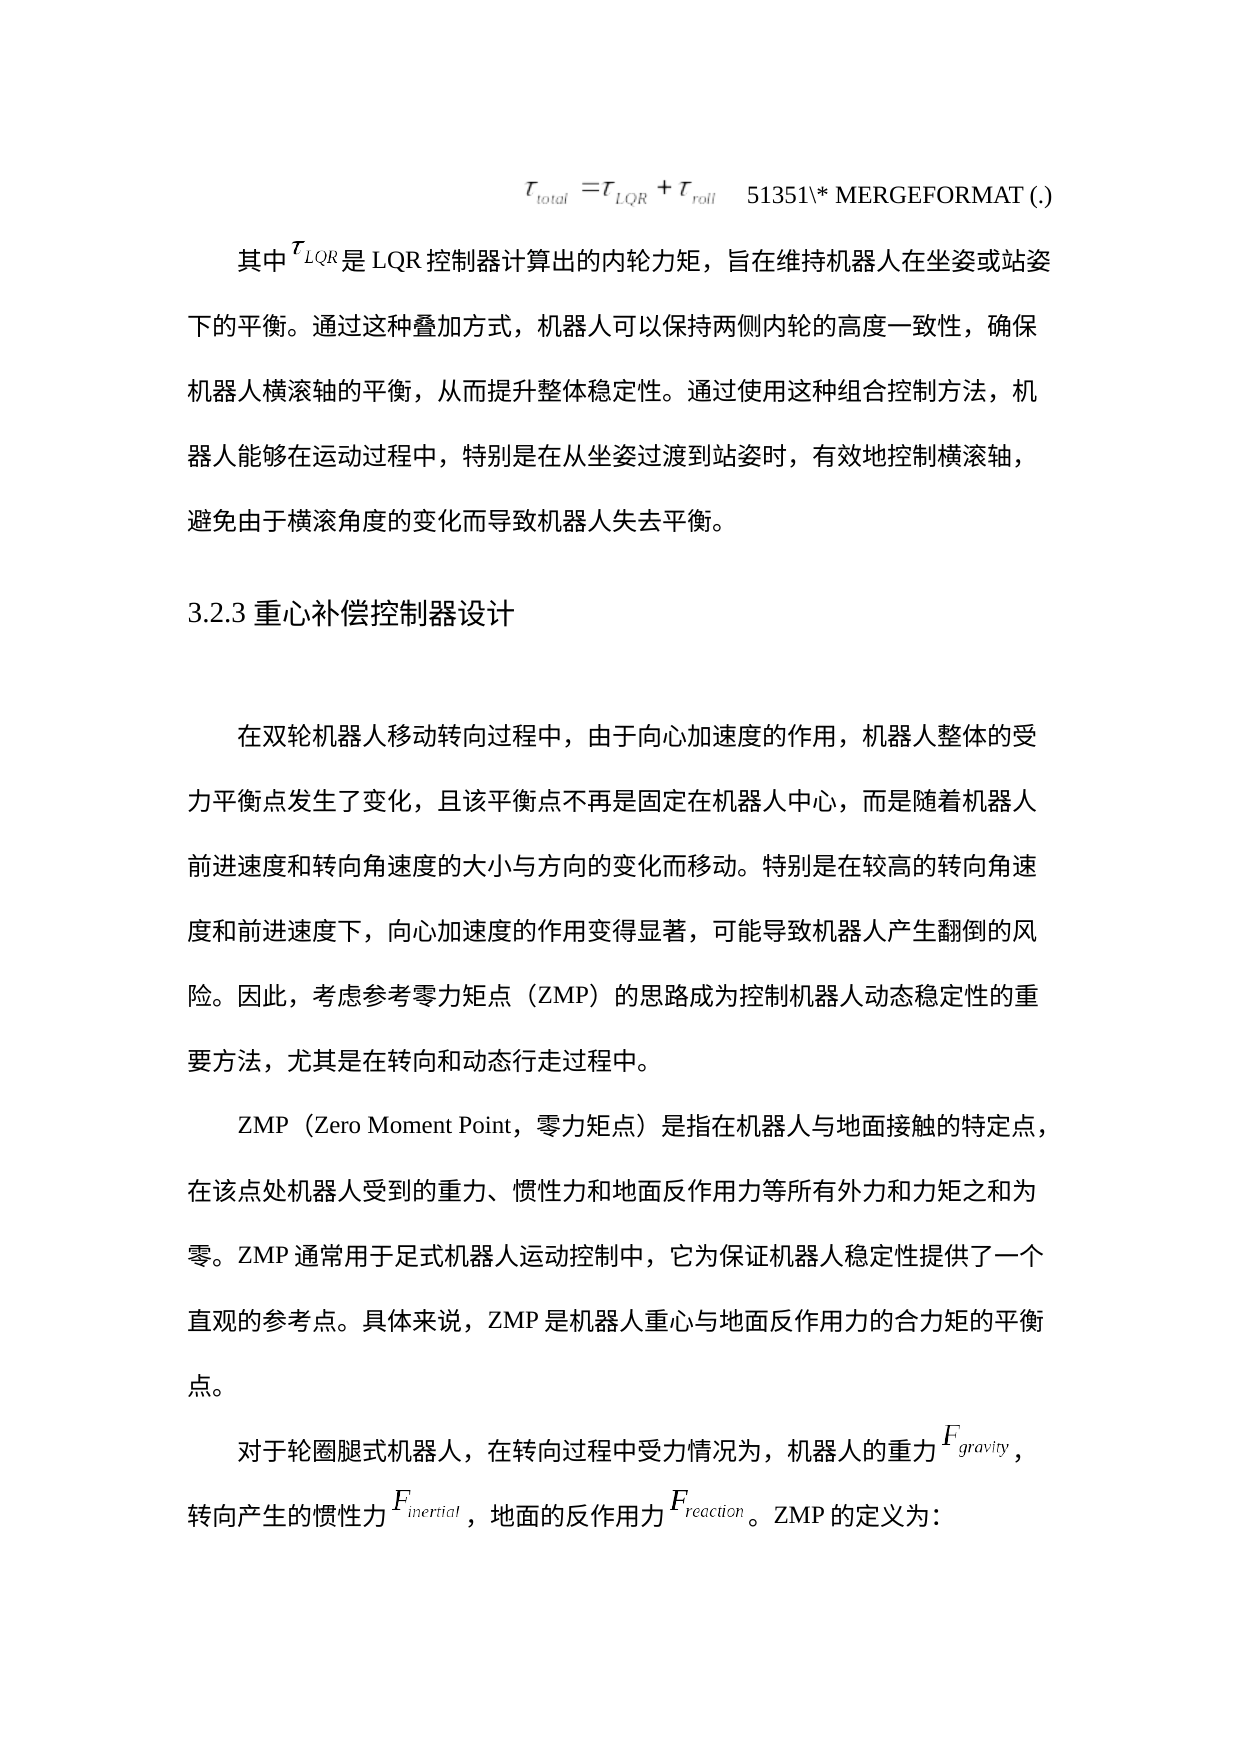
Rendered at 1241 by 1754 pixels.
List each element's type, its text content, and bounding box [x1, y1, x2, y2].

text 对于轮圈腿式机器人，在转向过程中受力情况为，机器人的重力，转向产生的惯性力，地面的反作用力。ZMP的定义为： [187, 1417, 1053, 1547]
text 在双轮机器人移动转向过程中，由于向心加速度的作用，机器人整体的受力平衡点发生了变化，且该平衡点不再是固定在机器人中心，而是随着机器人前进速度和转向角速度的大小与方向的变化而移动。特别是在较高的转向角速度和前进速度下，向心加速度的作用变得显著，可能导致机器人产生翻倒的风险。因此，考虑参考零力矩点（ZMP）的思路成为控制机器人动态稳定性的重要方法，尤其是在转向和动态行走过程中。 [187, 702, 1053, 1092]
text ZMP（Zero Moment Point，零力矩点）是指在机器人与地面接触的特定点，在该点处机器人受到的重力、惯性力和地面反作用力等所有外力和力矩之和为零。ZMP通常用于足式机器人运动控制中，它为保证机器人稳定性提供了一个直观的参考点。具体来说，ZMP是机器人重心与地面反作用力的合力矩的平衡点。 [187, 1092, 1053, 1417]
subtitle 重心补偿控制器设计 [187, 579, 1053, 644]
text 其中是LQR控制器计算出的内轮力矩，旨在维持机器人在坐姿或站姿下的平衡。通过这种叠加方式，机器人可以保持两侧内轮的高度一致性，确保机器人横滚轴的平衡，从而提升整体稳定性。通过使用这种组合控制方法，机器人能够在运动过程中，特别是在从坐姿过渡到站姿时，有效地控制横滚轴，避免由于横滚角度的变化而导致机器人失去平衡。 [187, 227, 1053, 552]
